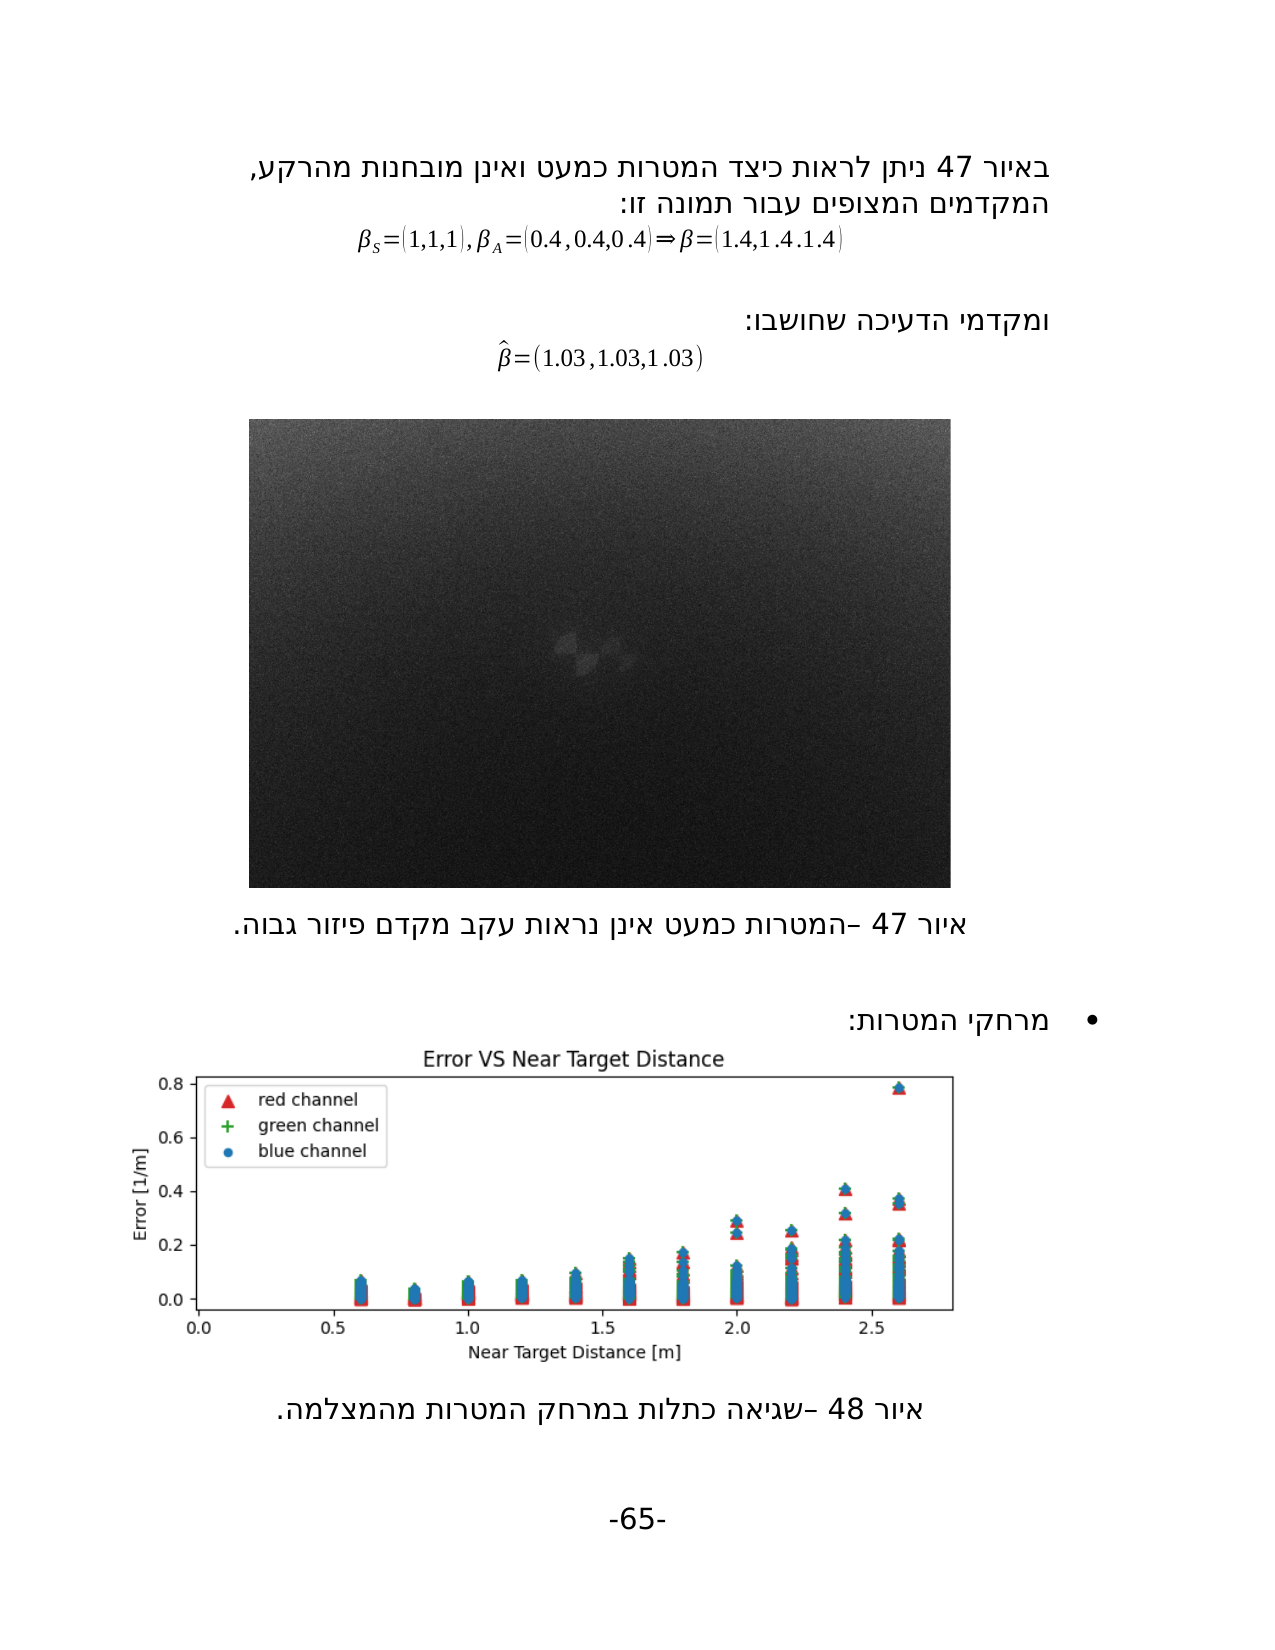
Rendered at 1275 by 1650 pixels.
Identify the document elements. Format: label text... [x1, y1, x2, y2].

picture [249, 419, 951, 888]
list מרחקי המטרות: [150, 1003, 1087, 1037]
text איור 47 –המטרות כמעט אינן נראות עקב מקדם פיזור גבוה. [150, 907, 1050, 941]
text איור 48 –שגיאה כתלות במרחק המטרות מהמצלמה. [150, 1393, 1050, 1427]
picture [75, 1040, 1050, 1373]
list באיור 47 ניתן לראות כיצד המטרות כמעט ואינן מובחנות מהרקע, המקדמים המצופים עבור תמונה זו: [150, 150, 1050, 221]
list ומקדמי הדעיכה שחושבו: [150, 303, 1050, 337]
